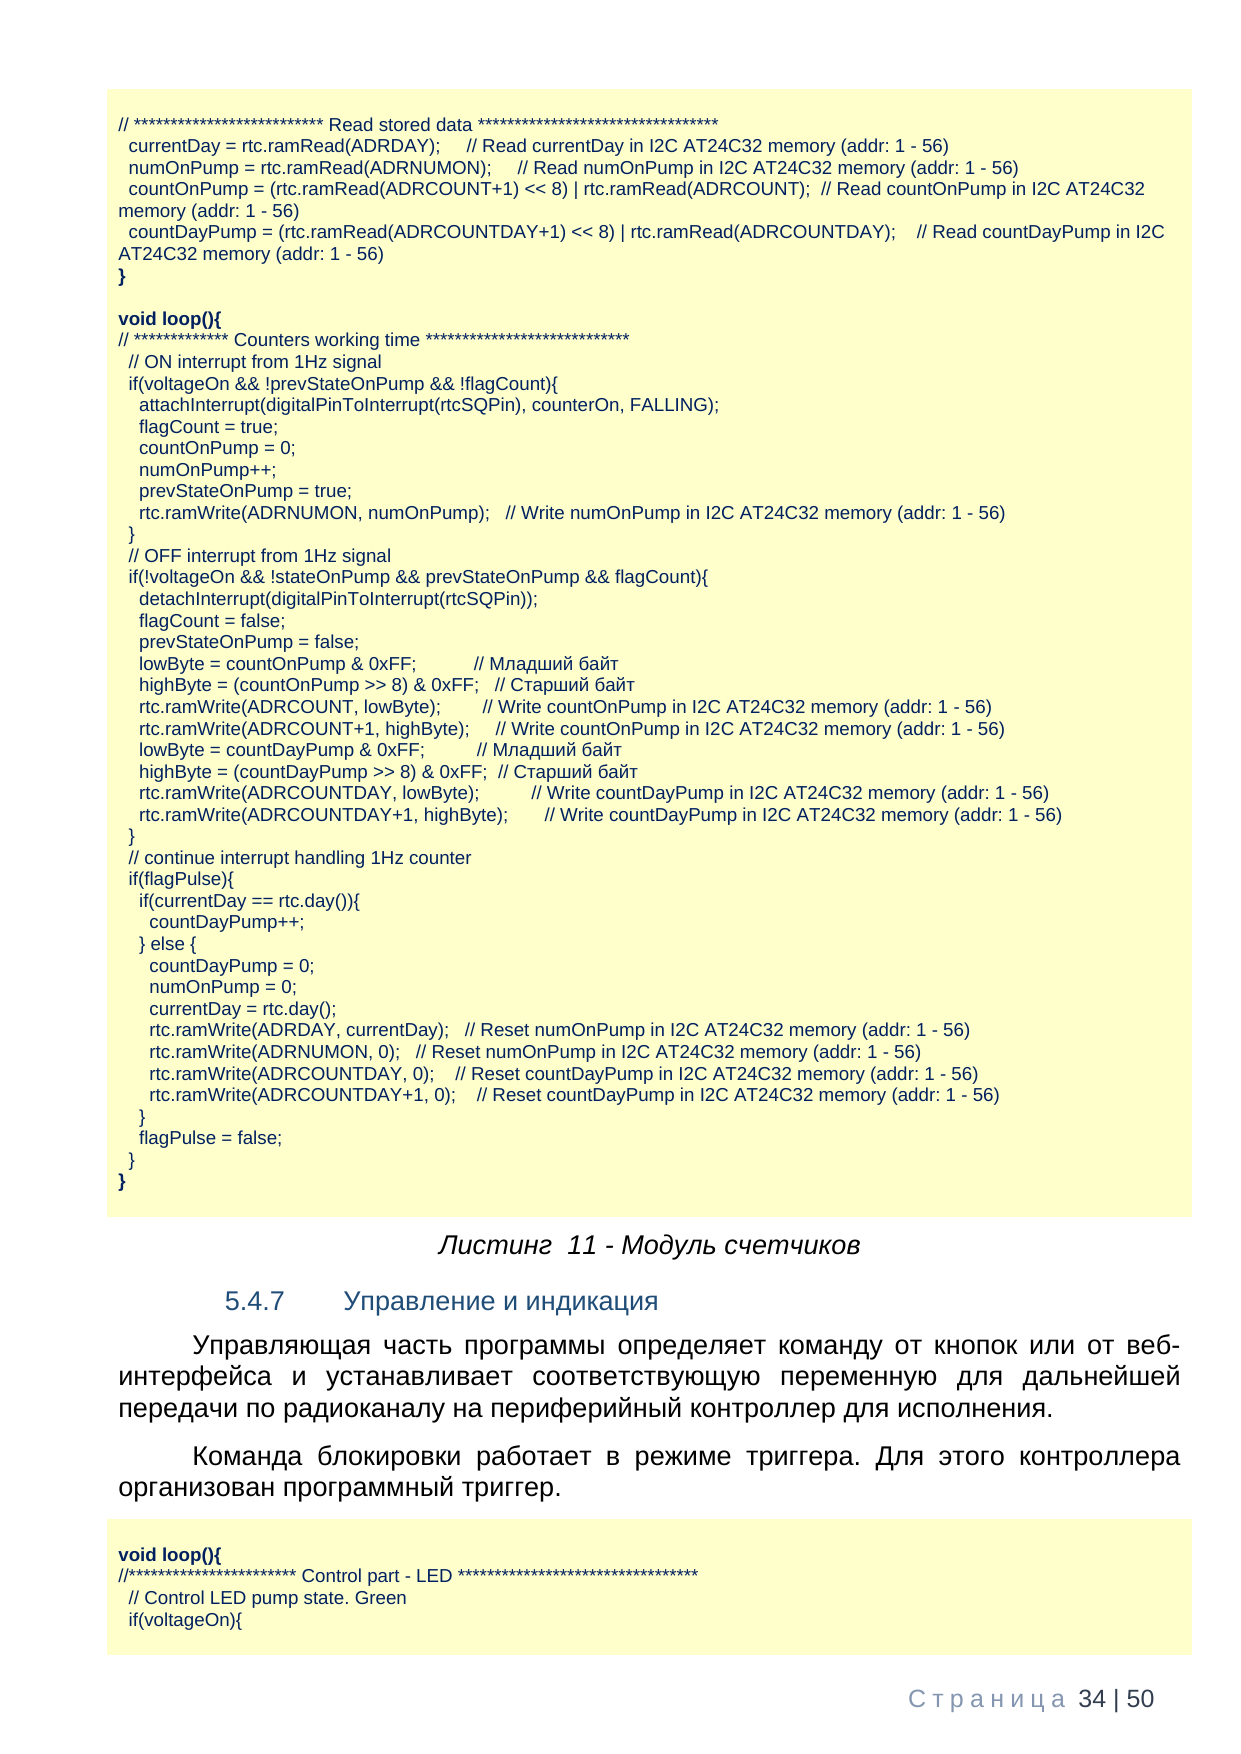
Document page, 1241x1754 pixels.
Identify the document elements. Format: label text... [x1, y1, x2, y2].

text Команда блокировки работает в режиме триггера. Для этого контроллера организован программный триггер. [118, 1439, 1181, 1502]
subtitle Управление и индикация [118, 1285, 1181, 1317]
text Управляющая часть программы определяет команду от кнопок или от веб-интерфейса и устанавливает соответствующую переменную для дальнейшей передачи по радиоканалу на периферийный контроллер для исполнения. [118, 1329, 1181, 1423]
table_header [107, 1519, 1192, 1655]
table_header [107, 89, 1192, 1217]
text Листинг 11 - Модуль счетчиков [118, 1229, 1181, 1260]
